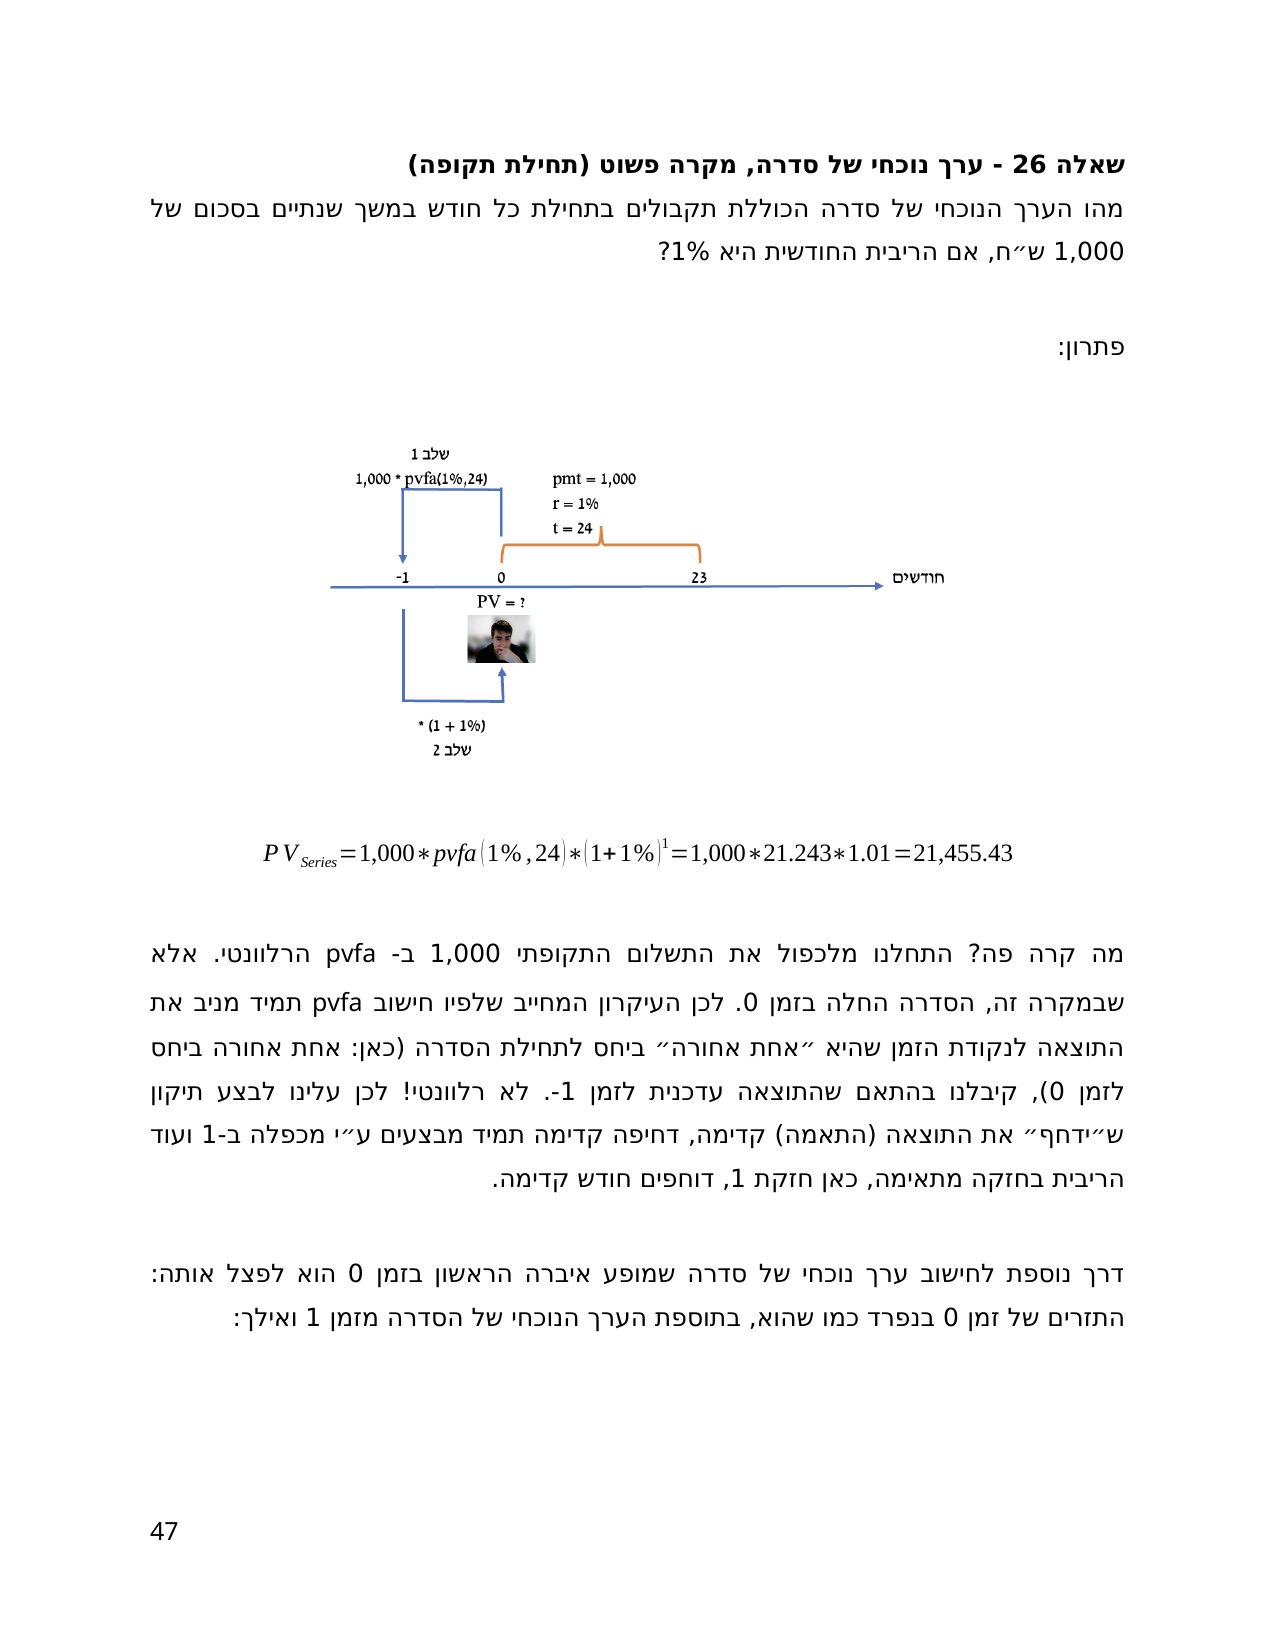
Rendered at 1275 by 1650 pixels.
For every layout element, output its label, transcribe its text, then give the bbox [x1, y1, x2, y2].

text פתרון: [150, 332, 1125, 361]
picture [316, 427, 958, 770]
text מה קרה פה? התחלנו מלכפול את התשלום התקופתי 1,000 ב- pvfa הרלוונטי. אלא שבמקרה זה, הסדרה החלה בזמן 0. לכן העיקרון המחייב שלפיו חישוב pvfa תמיד מניב את התוצאה לנקודת הזמן שהיא ״אחת אחורה״ ביחס לתחילת הסדרה (כאן: אחת אחורה ביחס לזמן 0), קיבלנו בהתאם שהתוצאה עדכנית לזמן 1-. לא רלוונטי! לכן עלינו לבצע תיקון ש״ידחף״ את התוצאה (התאמה) קדימה, דחיפה קדימה תמיד מבצעים ע״י מכפלה ב-1 ועוד הריבית בחזקה מתאימה, כאן חזקת 1, דוחפים חודש קדימה. [150, 936, 1125, 1194]
text דרך נוספת לחישוב ערך נוכחי של סדרה שמופע איברה הראשון בזמן 0 הוא לפצל אותה: התזרים של זמן 0 בנפרד כמו שהוא, בתוספת הערך הנוכחי של הסדרה מזמן 1 ואילך: [150, 1259, 1125, 1332]
text מהו הערך הנוכחי של סדרה הכוללת תקבולים בתחילת כל חודש במשך שנתיים בסכום של 1,000 ש״ח, אם הריבית החודשית היא 1%? [150, 194, 1125, 267]
text שאלה 26 - ערך נוכחי של סדרה, מקרה פשוט (תחילת תקופה) [150, 150, 1125, 179]
